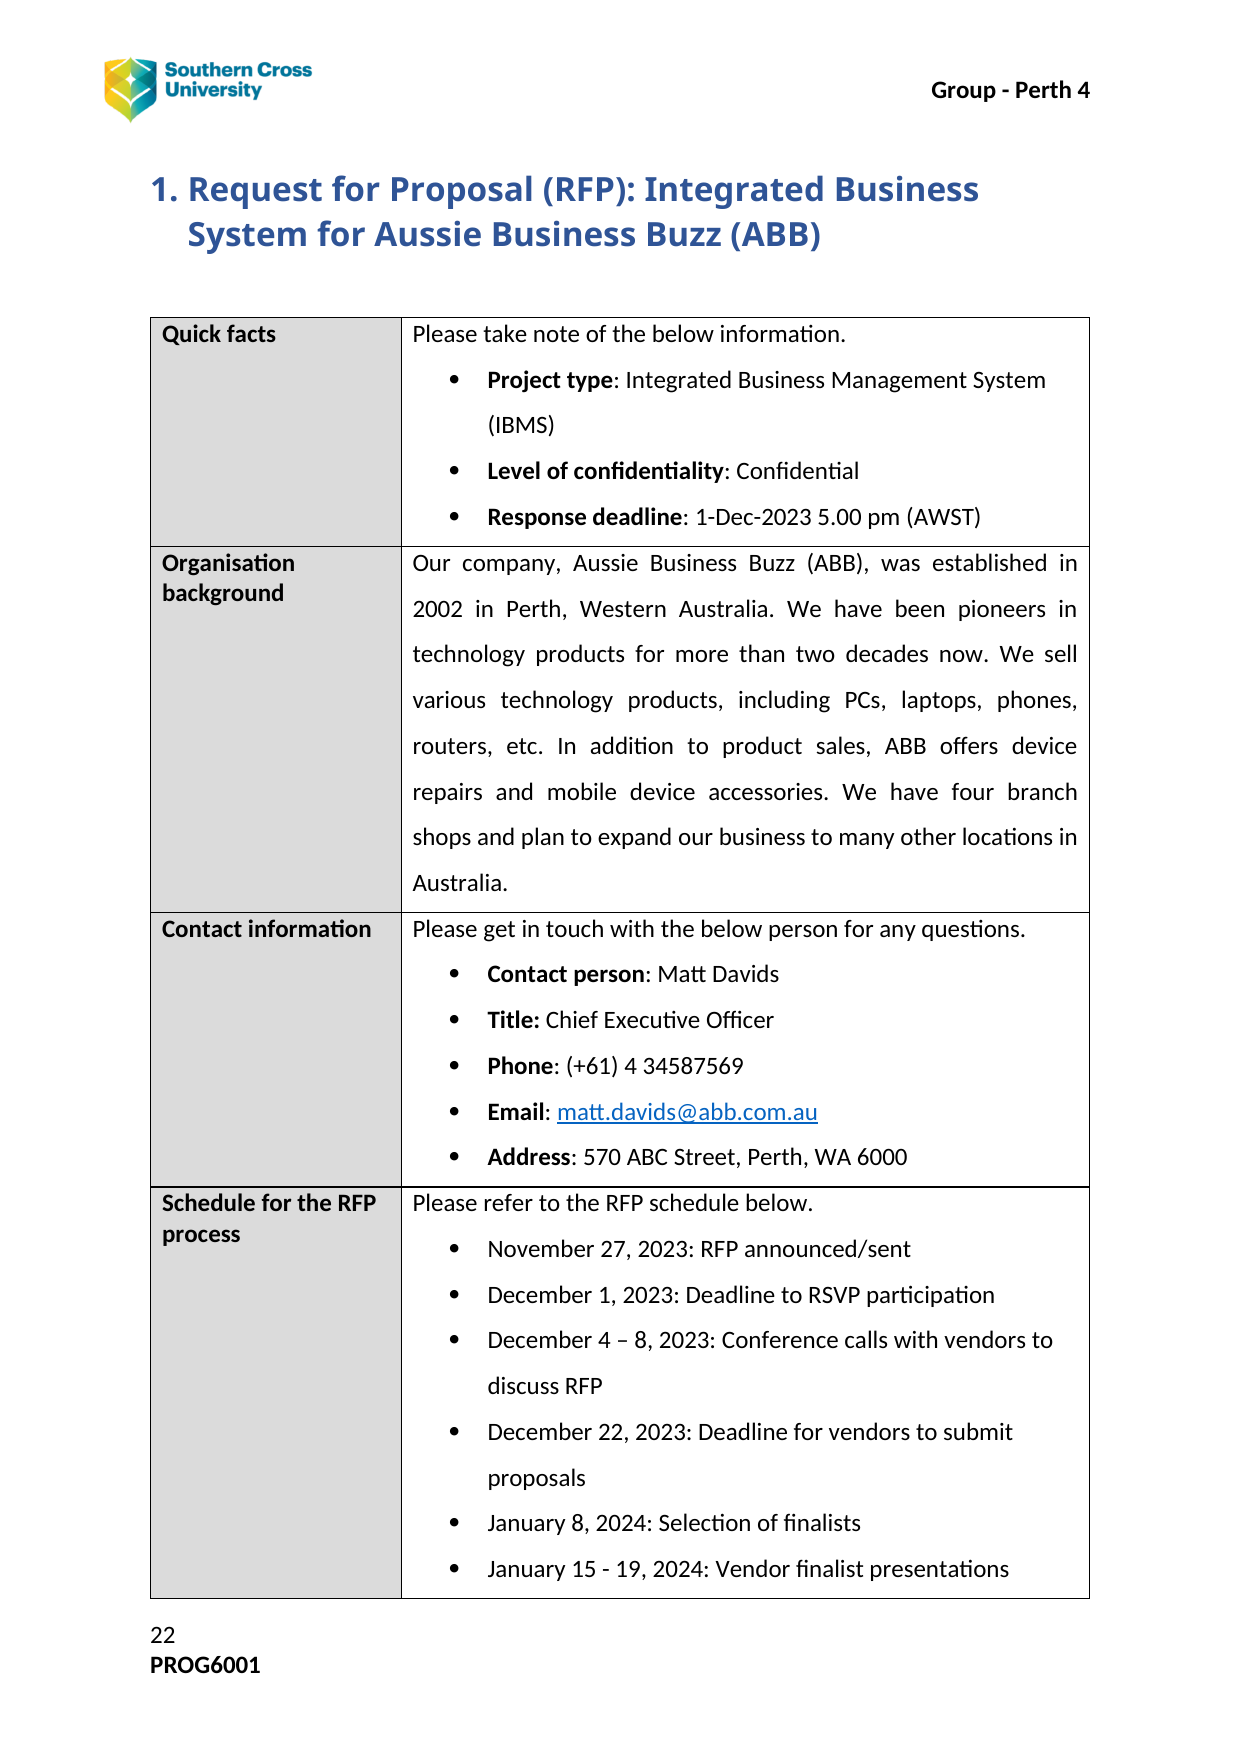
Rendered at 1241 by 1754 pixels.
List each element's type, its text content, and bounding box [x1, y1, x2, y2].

table_cell Our company, Aussie Business Buzz (ABB), was established in 2002 in Perth, Western Australia. We have been pioneers in technology products for more than two decades now. We sell various technology products, including PCs, laptops, phones, routers, etc. In addition to product sales, ABB offers device repairs and mobile device accessories. We have four branch shops and plan to expand our business to many other locations in Australia. [402, 547, 1089, 912]
table_header Quick facts [151, 318, 401, 546]
subtitle Request for Proposal (RFP): Integrated Business System for Aussie Business Buzz (ABB) [150, 165, 1090, 256]
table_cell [402, 1188, 1089, 1598]
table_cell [151, 1188, 401, 1598]
picture [98, 54, 326, 129]
table_cell Organisation background [151, 547, 401, 912]
table_cell Contact information [151, 913, 401, 1186]
table_header Please take note of the below information. Project type: Integrated Business Management System (IBMS) Level of confidentiality: Confidential Response deadline: 1-Dec-2023 5.00 pm (AWST) [402, 318, 1089, 546]
table_cell Please get in touch with the below person for any questions. Contact person: Matt Davids Title: Chief Executive Officer Phone: (+61) 4 34587569 Email: matt.davids@abb.com.au Address: 570 ABC Street, Perth, WA 6000 [402, 913, 1089, 1186]
